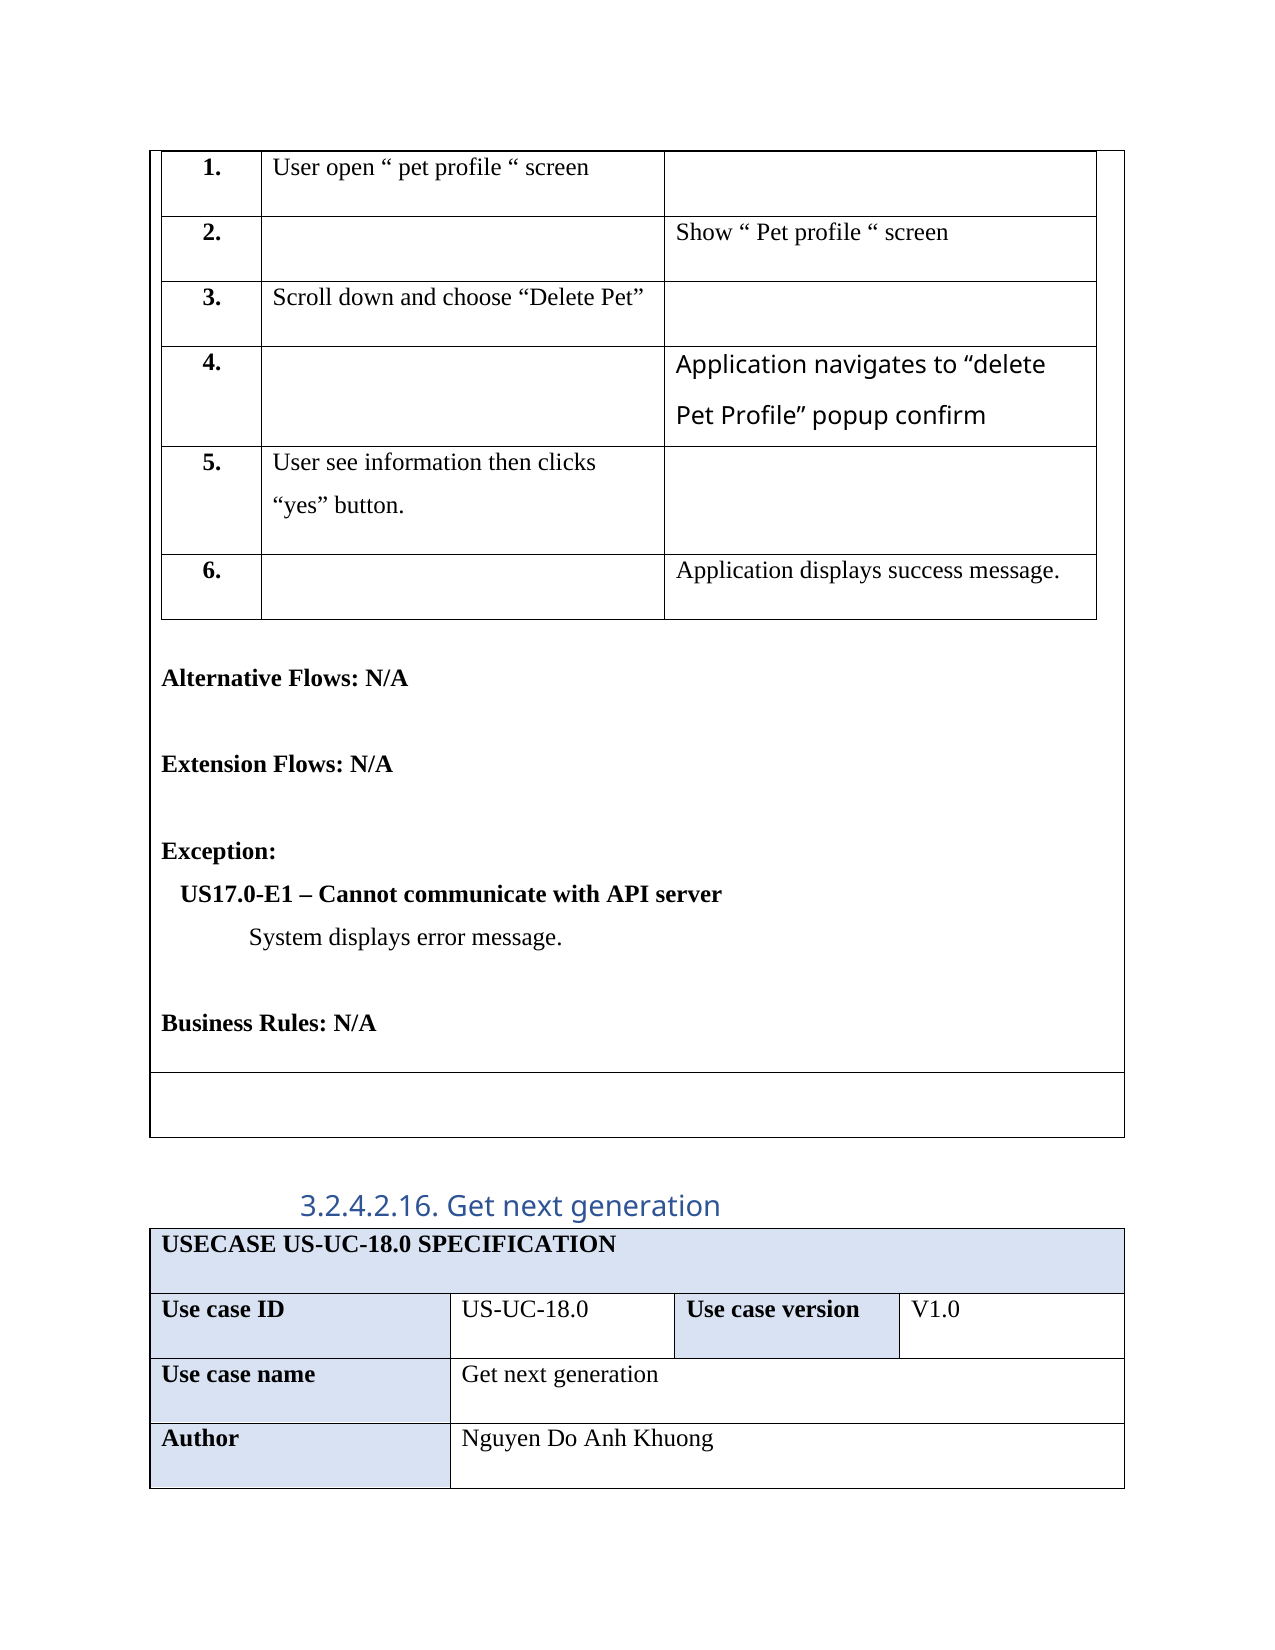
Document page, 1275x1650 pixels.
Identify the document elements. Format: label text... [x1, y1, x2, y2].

table_cell Nguyen Do Anh Khuong [451, 1424, 1124, 1487]
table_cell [151, 151, 1124, 1072]
table_cell US-UC-18.0 [451, 1294, 674, 1358]
table_cell Use case name [151, 1359, 450, 1422]
table_cell [151, 1073, 1124, 1137]
table_header USECASE US-UC-18.0 SPECIFICATION [151, 1229, 1124, 1293]
table_cell Use case version [675, 1294, 899, 1358]
subtitle 3.2.4.2.16. Get next generation [300, 1142, 1125, 1225]
table_cell Use case ID [151, 1294, 450, 1358]
table_cell Get next generation [451, 1359, 1124, 1422]
table_cell Author [151, 1424, 450, 1487]
table_cell V1.0 [900, 1294, 1124, 1358]
